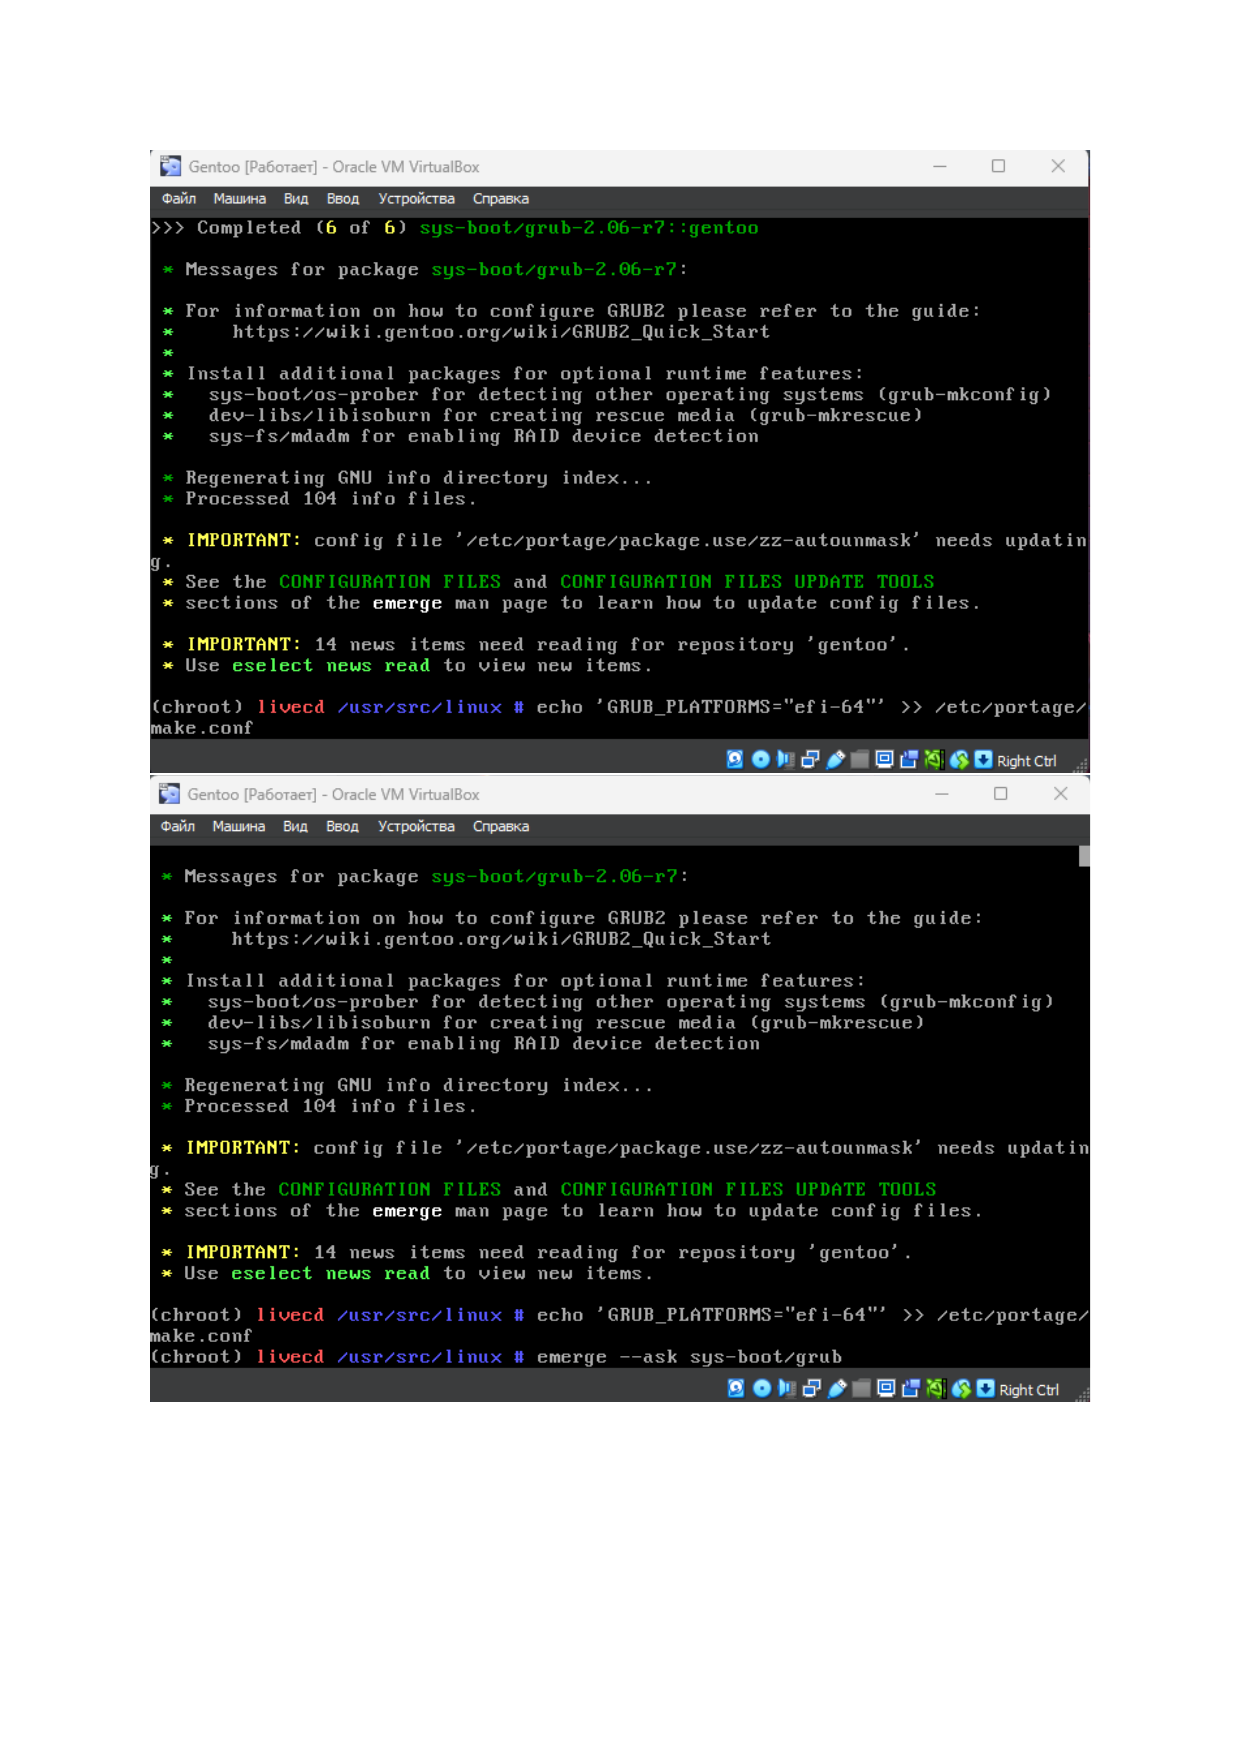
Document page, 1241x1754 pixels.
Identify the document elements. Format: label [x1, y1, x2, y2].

picture [150, 775, 1091, 1402]
picture [150, 150, 1091, 773]
